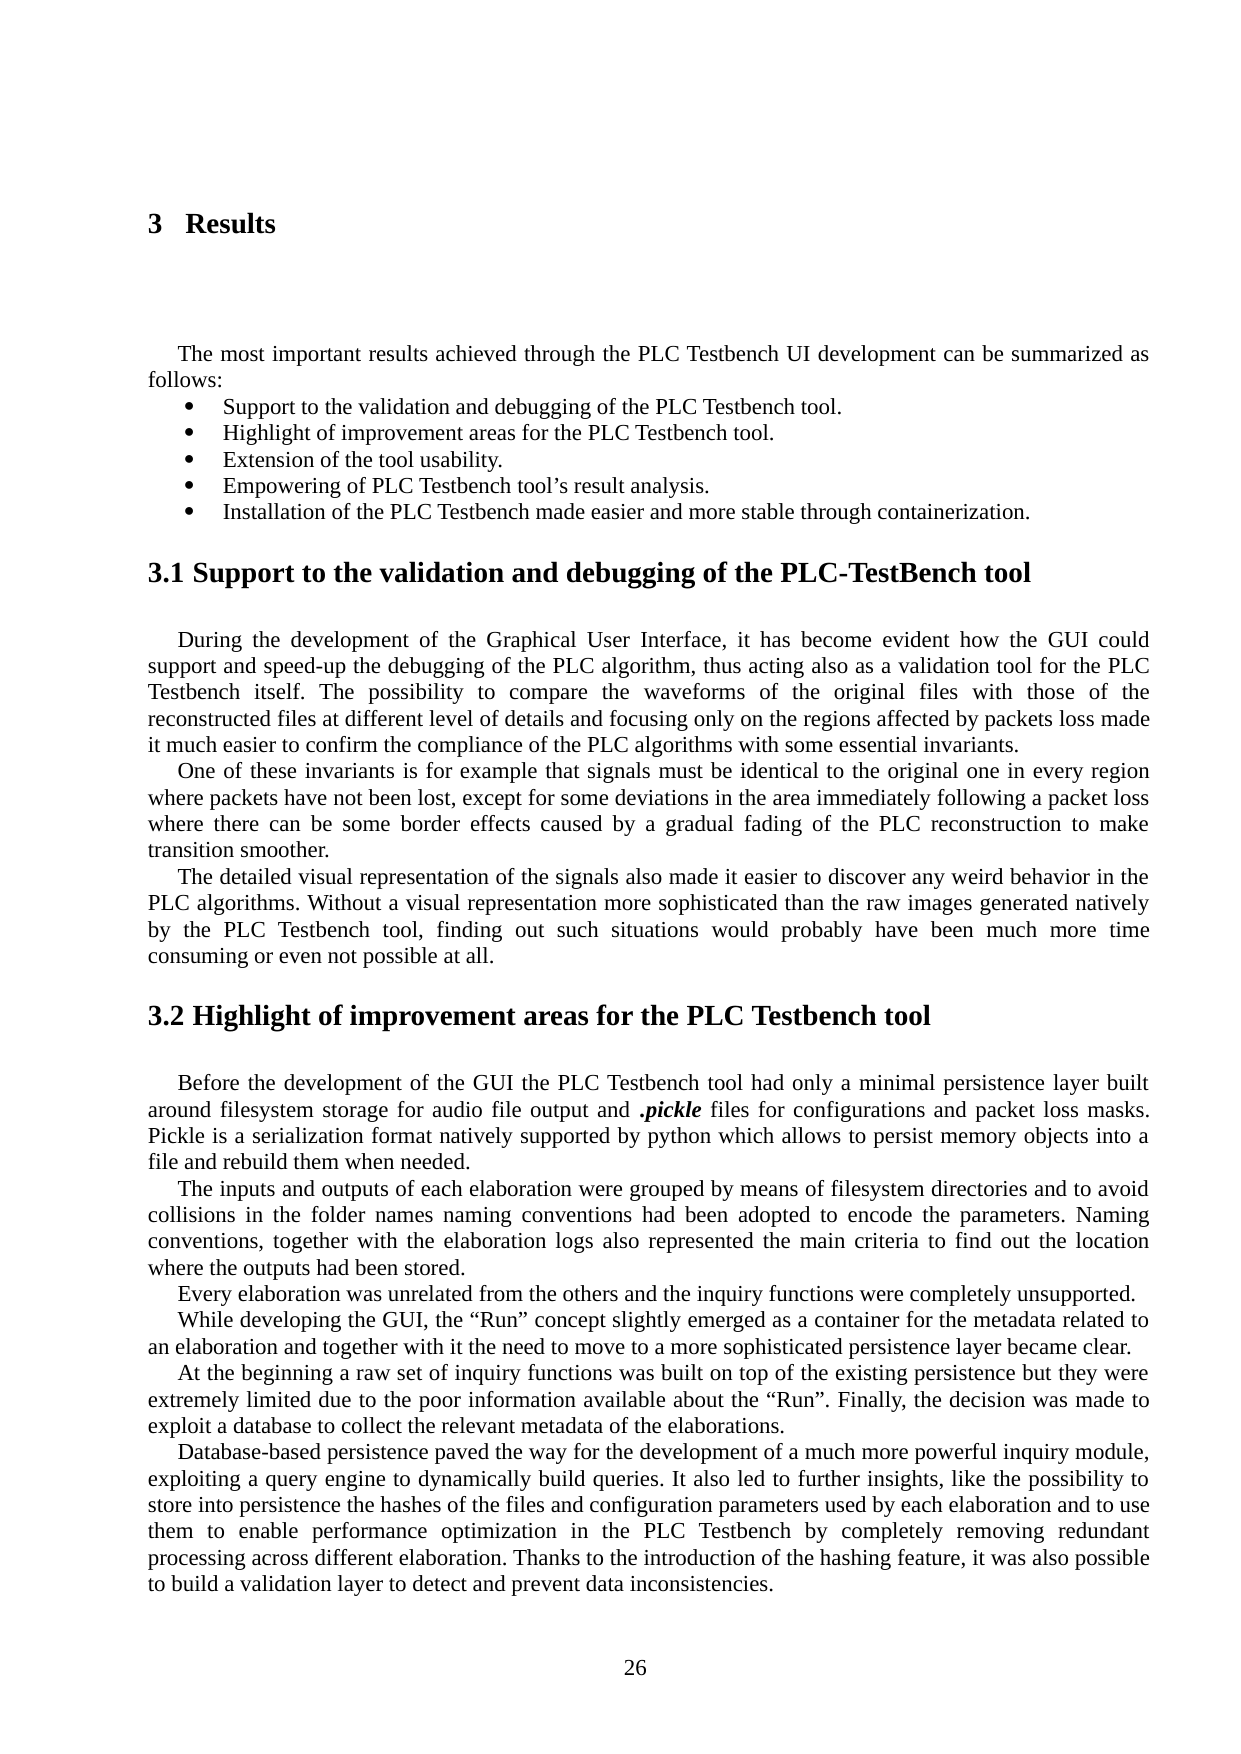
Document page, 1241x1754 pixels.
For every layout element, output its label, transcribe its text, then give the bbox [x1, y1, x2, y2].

list Highlight of improvement areas for the PLC Testbench tool [148, 998, 1152, 1032]
list Support to the validation and debugging of the PLC Testbench tool. [185, 393, 1152, 419]
list Highlight of improvement areas for the PLC Testbench tool. [185, 419, 1152, 446]
text One of these invariants is for example that signals must be identical to the original one in every region where packets have not been lost, except for some deviations in the area immediately following a packet loss where there can be some border effects caused by a gradual fading of the PLC reconstruction to make transition smoother. [148, 757, 1152, 863]
text The inputs and outputs of each elaboration were grouped by means of filesystem directories and to avoid collisions in the folder names naming conventions had been adopted to encode the parameters. Naming conventions, together with the elaboration logs also represented the main criteria to find out the location where the outputs had been stored. [148, 1175, 1152, 1280]
text At the beginning a raw set of inquiry functions was built on top of the existing persistence but they were extremely limited due to the poor information available about the “Run”. Finally, the decision was made to exploit a database to collect the relevant metadata of the elaborations. [148, 1359, 1152, 1438]
text Every elaboration was unrelated from the others and the inquiry functions were completely unsupported. [148, 1280, 1152, 1307]
text Database-based persistence paved the way for the development of a much more powerful inquiry module, exploiting a query engine to dynamically build queries. It also led to further insights, like the possibility to store into persistence the hashes of the files and configuration parameters used by each elaboration and to use them to enable performance optimization in the PLC Testbench by completely removing redundant processing across different elaboration. Thanks to the introduction of the hashing feature, it was also possible to build a validation layer to detect and prevent data inconsistencies. [148, 1438, 1152, 1596]
list Support to the validation and debugging of the PLC-TestBench tool [148, 555, 1152, 588]
text During the development of the Graphical User Interface, it has become evident how the GUI could support and speed-up the debugging of the PLC algorithm, thus acting also as a validation tool for the PLC Testbench itself. The possibility to compare the waveforms of the original files with those of the reconstructed files at different level of details and focusing only on the regions affected by packets loss made it much easier to confirm the compliance of the PLC algorithms with some essential invariants. [148, 626, 1152, 757]
list Extension of the tool usability. [185, 446, 1152, 472]
text The most important results achieved through the PLC Testbench UI development can be summarized as follows: [148, 340, 1152, 393]
text While developing the GUI, the “Run” concept slightly emerged as a container for the metadata related to an elaboration and together with it the need to move to a more sophisticated persistence layer became clear. [148, 1307, 1152, 1359]
list Installation of the PLC Testbench made easier and more stable through containerization. [185, 498, 1152, 525]
list Results [148, 207, 1152, 240]
text The detailed visual representation of the signals also made it easier to discover any weird behavior in the PLC algorithms. Without a visual representation more sophisticated than the raw images generated natively by the PLC Testbench tool, finding out such situations would probably have been much more time consuming or even not possible at all. [148, 863, 1152, 968]
list Empowering of PLC Testbench tool’s result analysis. [185, 472, 1152, 498]
text Before the development of the GUI the PLC Testbench tool had only a minimal persistence layer built around filesystem storage for audio file output and .pickle files for configurations and packet loss masks. Pickle is a serialization format natively supported by python which allows to persist memory objects into a file and rebuild them when needed. [148, 1069, 1152, 1175]
